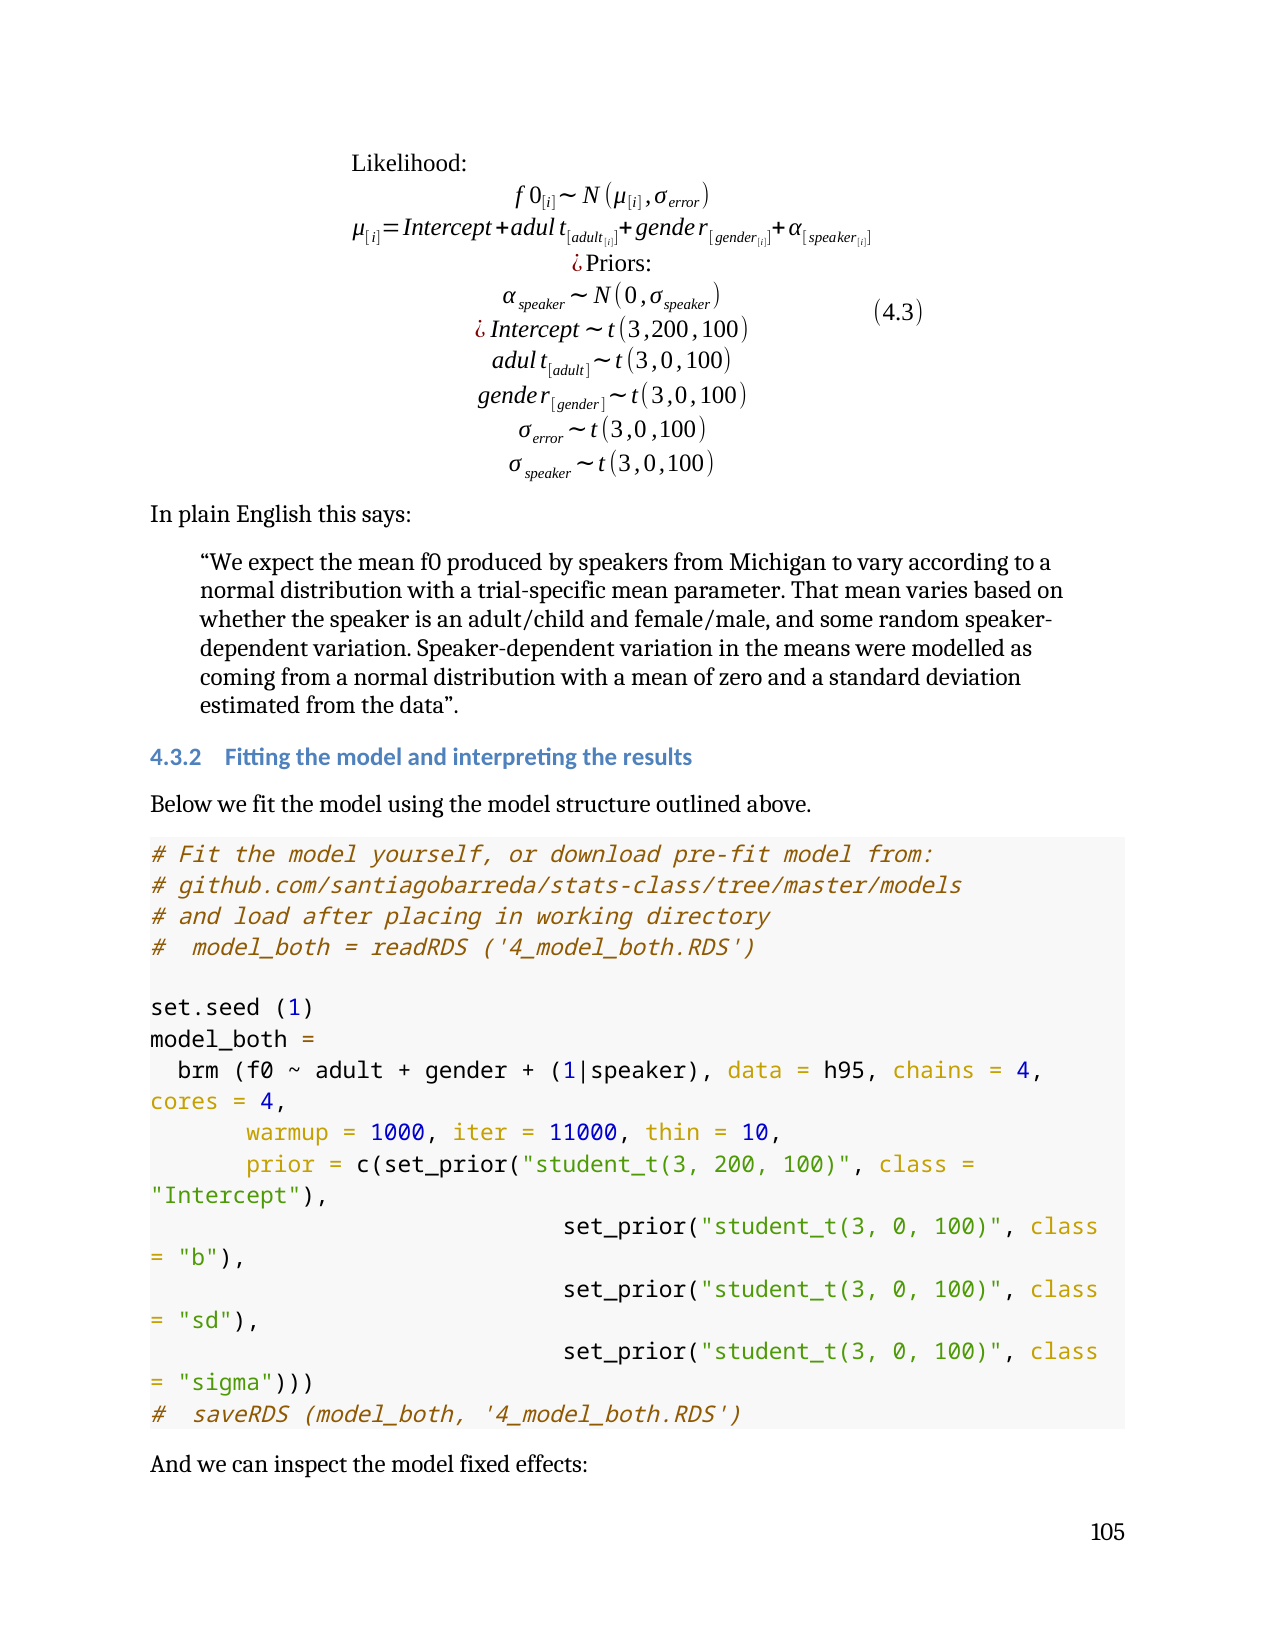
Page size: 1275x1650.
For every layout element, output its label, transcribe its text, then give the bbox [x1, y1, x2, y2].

text In plain English this says: [150, 500, 1125, 529]
text Below we fit the model using the model structure outlined above. [150, 790, 1125, 819]
text And we can inspect the model fixed effects: [150, 1449, 1125, 1478]
text # Fit the model yourself, or download pre-fit model from: # github.com/santiagobarreda/stats-class/tree/master/models # and load after placing in working directory # model_both = readRDS ('4_model_both.RDS') set.seed (1) model_both = brm (f0 ~ adult + gender + (1|speaker), data = h95, chains = 4, cores = 4, warmup = 1000, iter = 11000, thin = 10, prior = c(set_prior("student_t(3, 200, 100)", class = "Intercept"), set_prior("student_t(3, 0, 100)", class = "b"), set_prior("student_t(3, 0, 100)", class = "sd"), set_prior("student_t(3, 0, 100)", class = "sigma"))) # saveRDS (model_both, '4_model_both.RDS') [150, 837, 1125, 1429]
subtitle 4.3.2 Fitting the model and interpreting the results [150, 741, 1125, 771]
text “We expect the mean f0 produced by speakers from Michigan to vary according to a normal distribution with a trial-specific mean parameter. That mean varies based on whether the speaker is an adult/child and female/male, and some random speaker-dependent variation. Speaker-dependent variation in the means were modelled as coming from a normal distribution with a mean of zero and a standard deviation estimated from the data”. [200, 547, 1075, 720]
